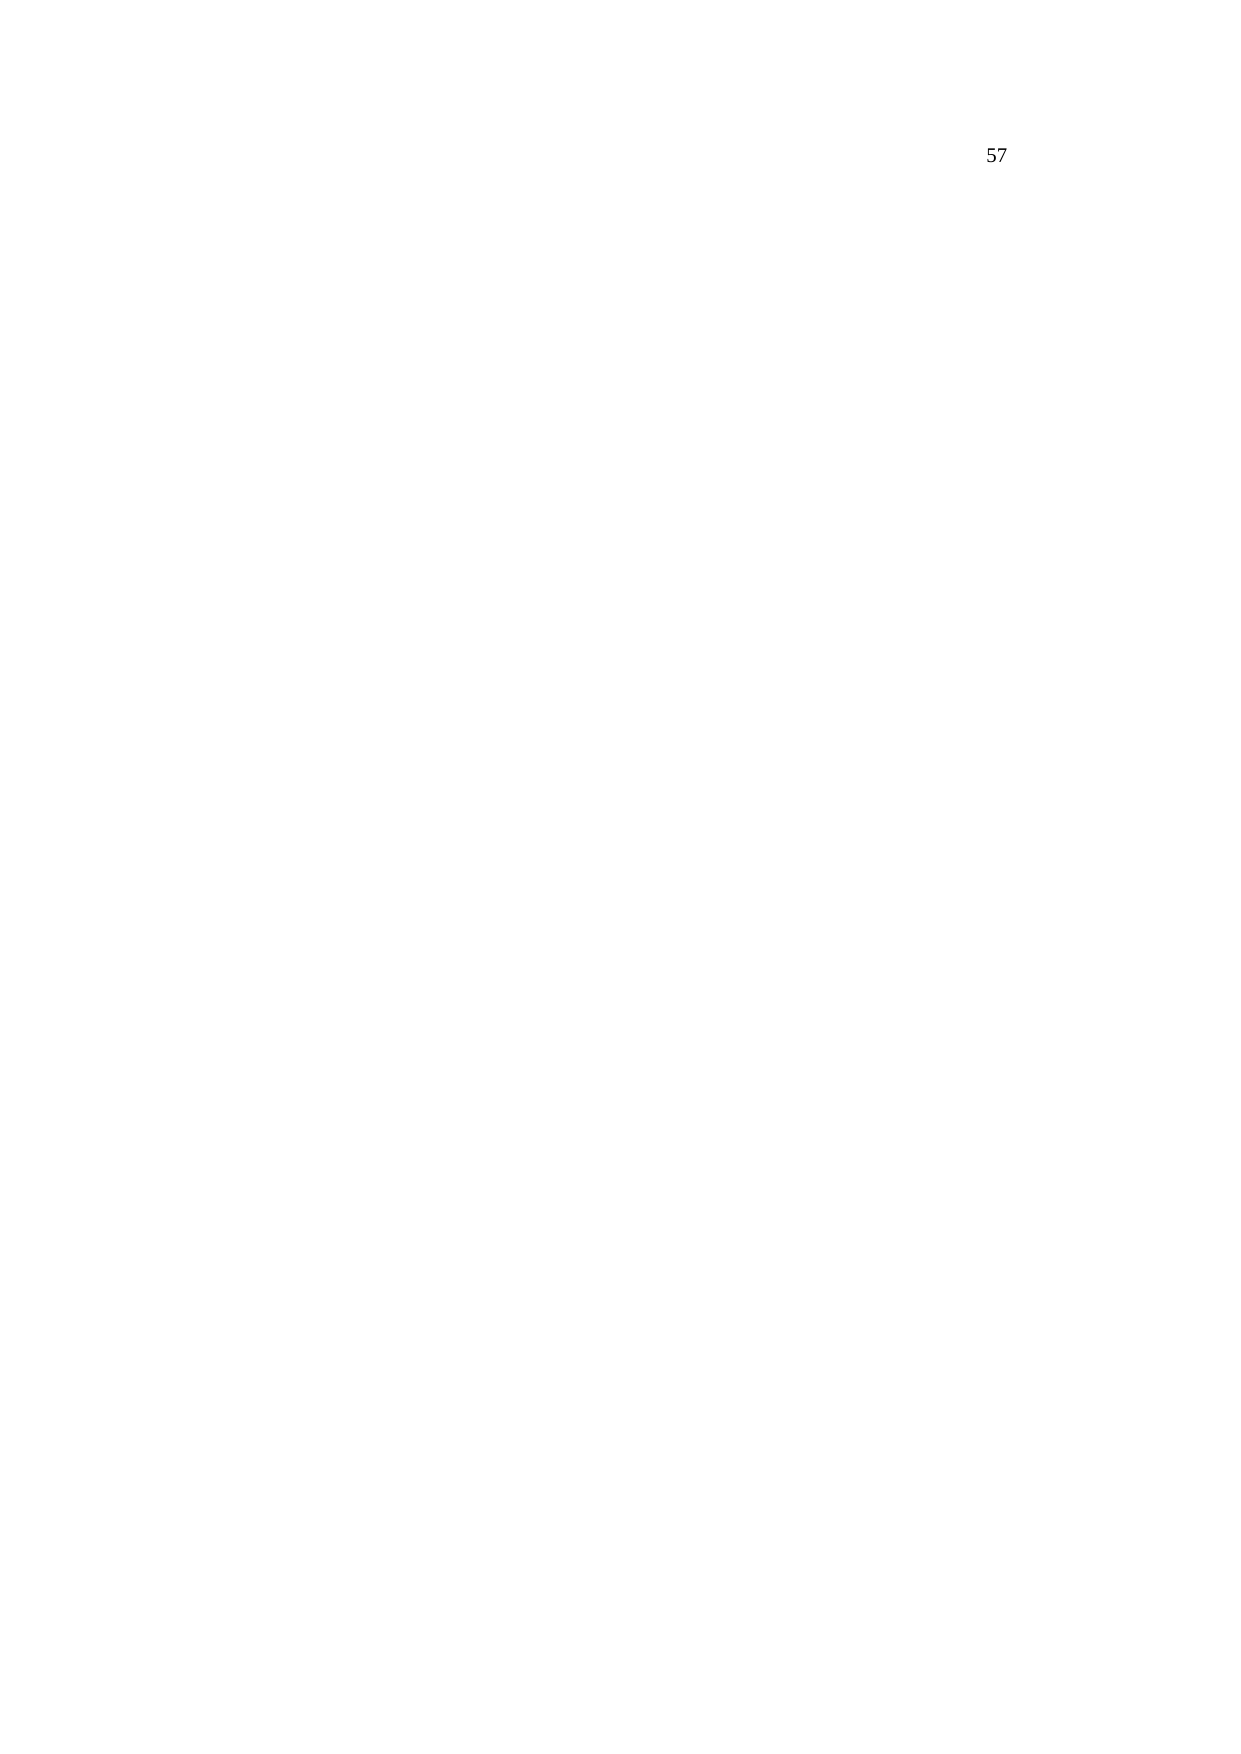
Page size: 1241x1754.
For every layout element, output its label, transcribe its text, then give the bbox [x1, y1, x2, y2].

text 57 [106, 143, 1007, 167]
